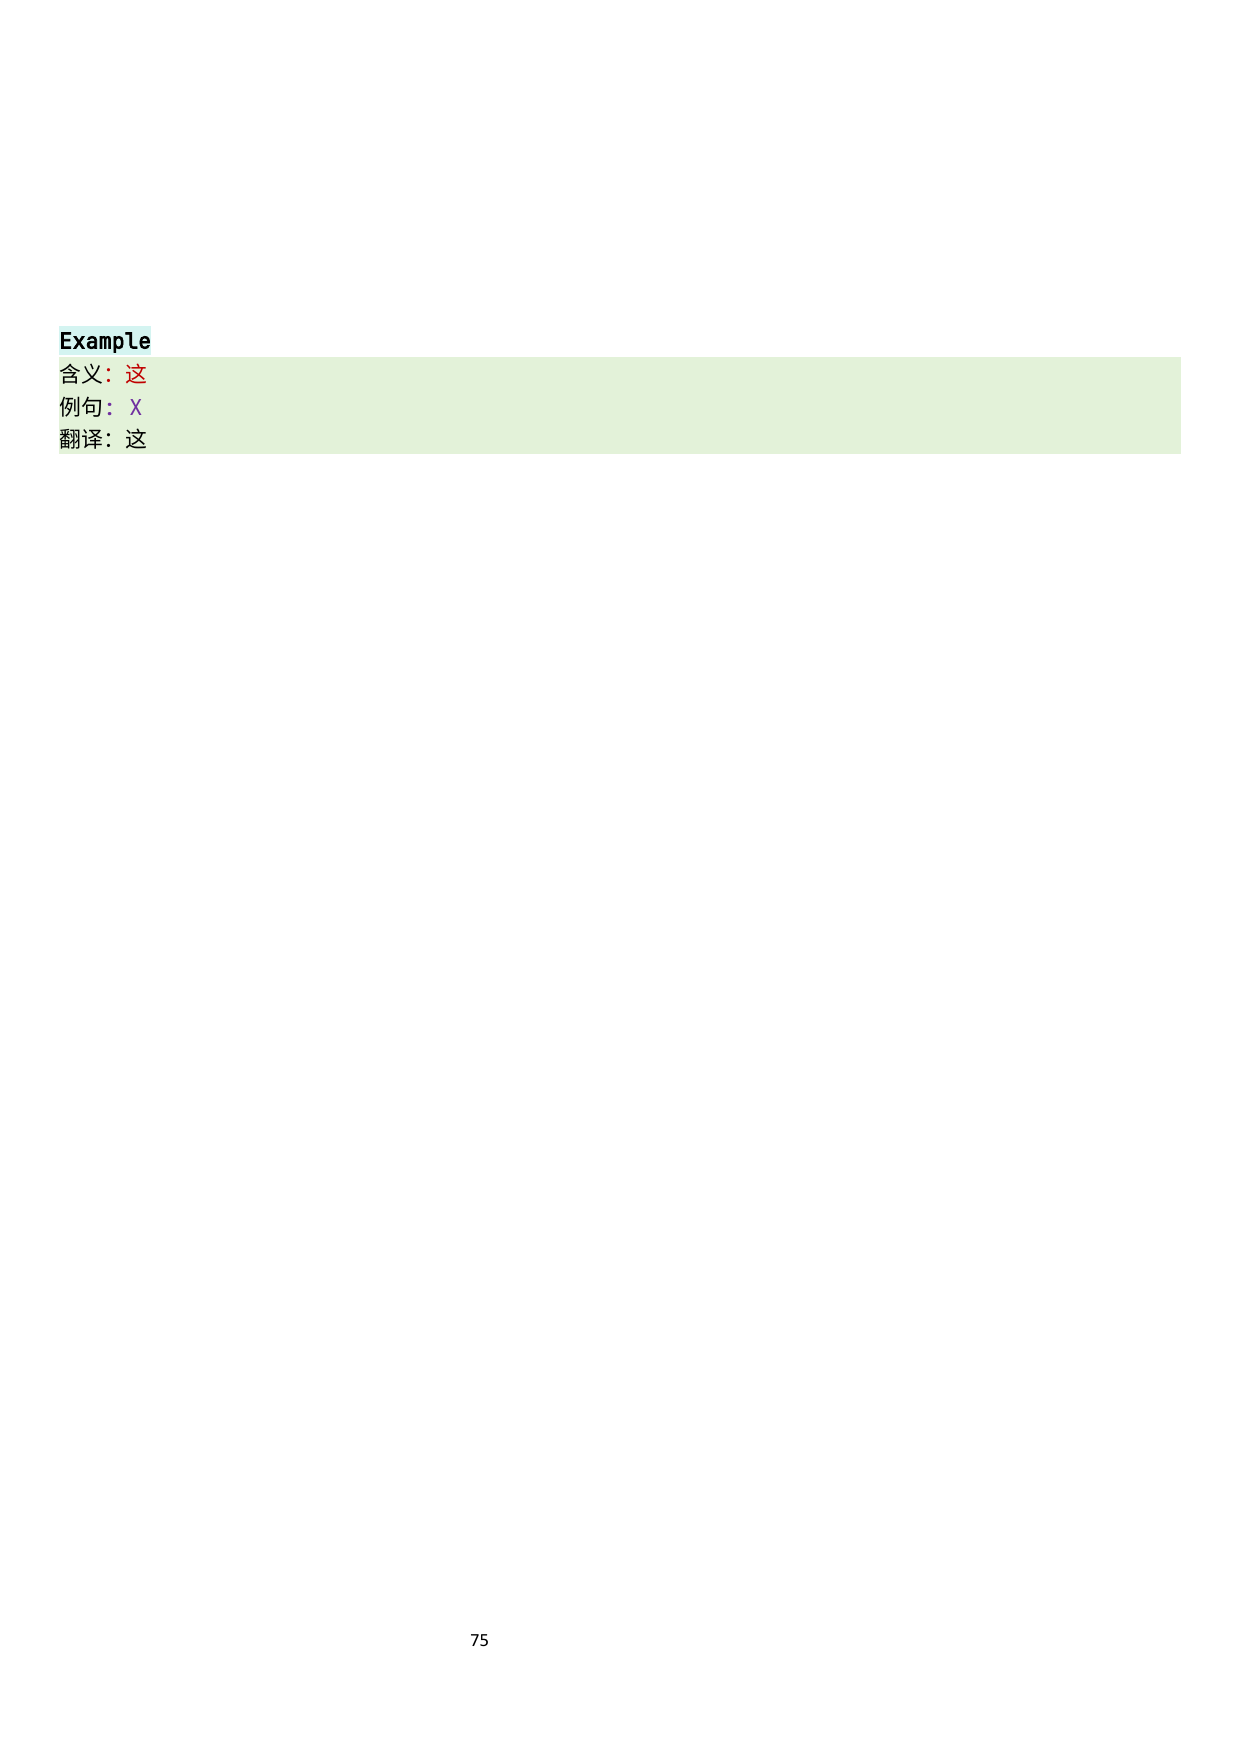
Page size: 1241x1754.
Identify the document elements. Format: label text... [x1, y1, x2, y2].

text Example [59, 324, 1181, 357]
text 含义：这 [59, 357, 1181, 389]
text 翻译：这 [59, 422, 1181, 454]
text 例句: X [59, 389, 1181, 422]
